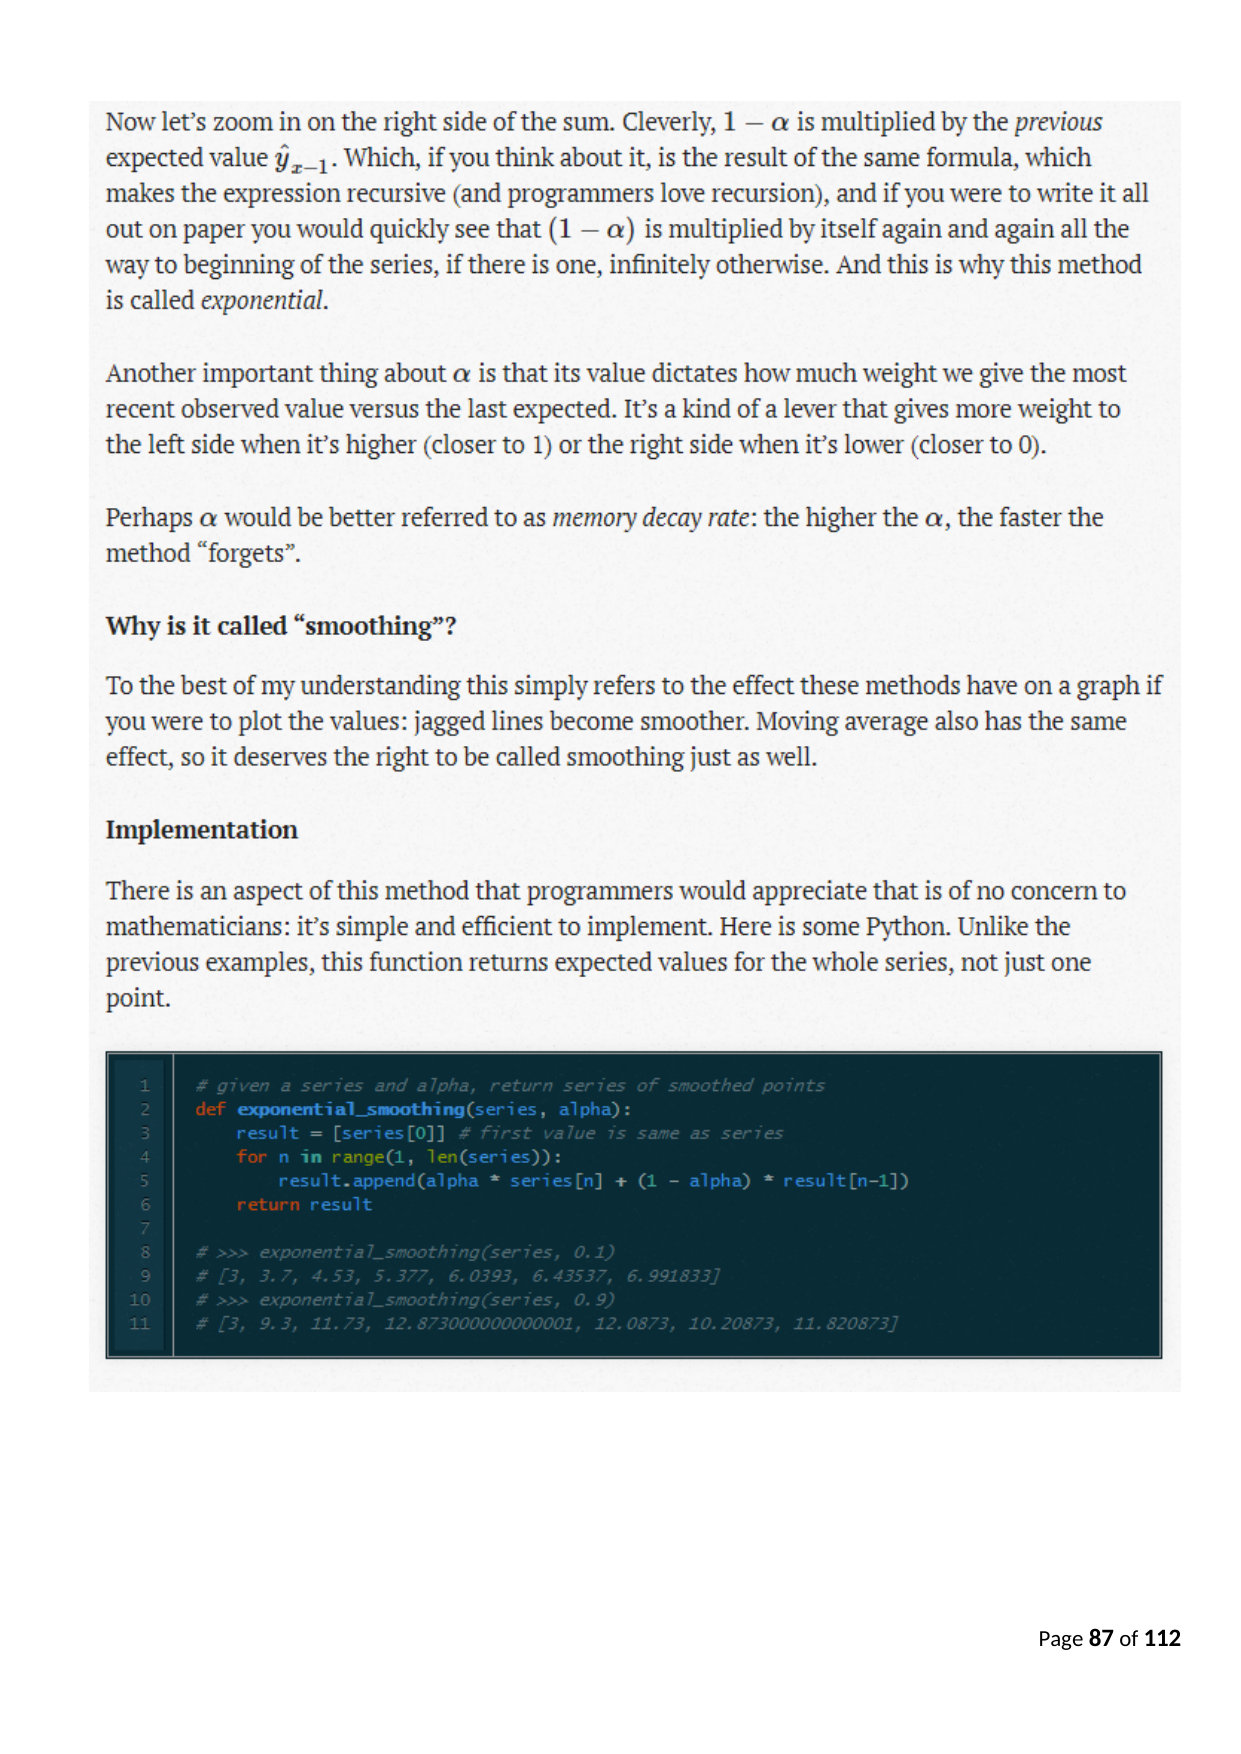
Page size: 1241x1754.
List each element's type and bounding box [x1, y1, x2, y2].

picture [88, 101, 1182, 1392]
